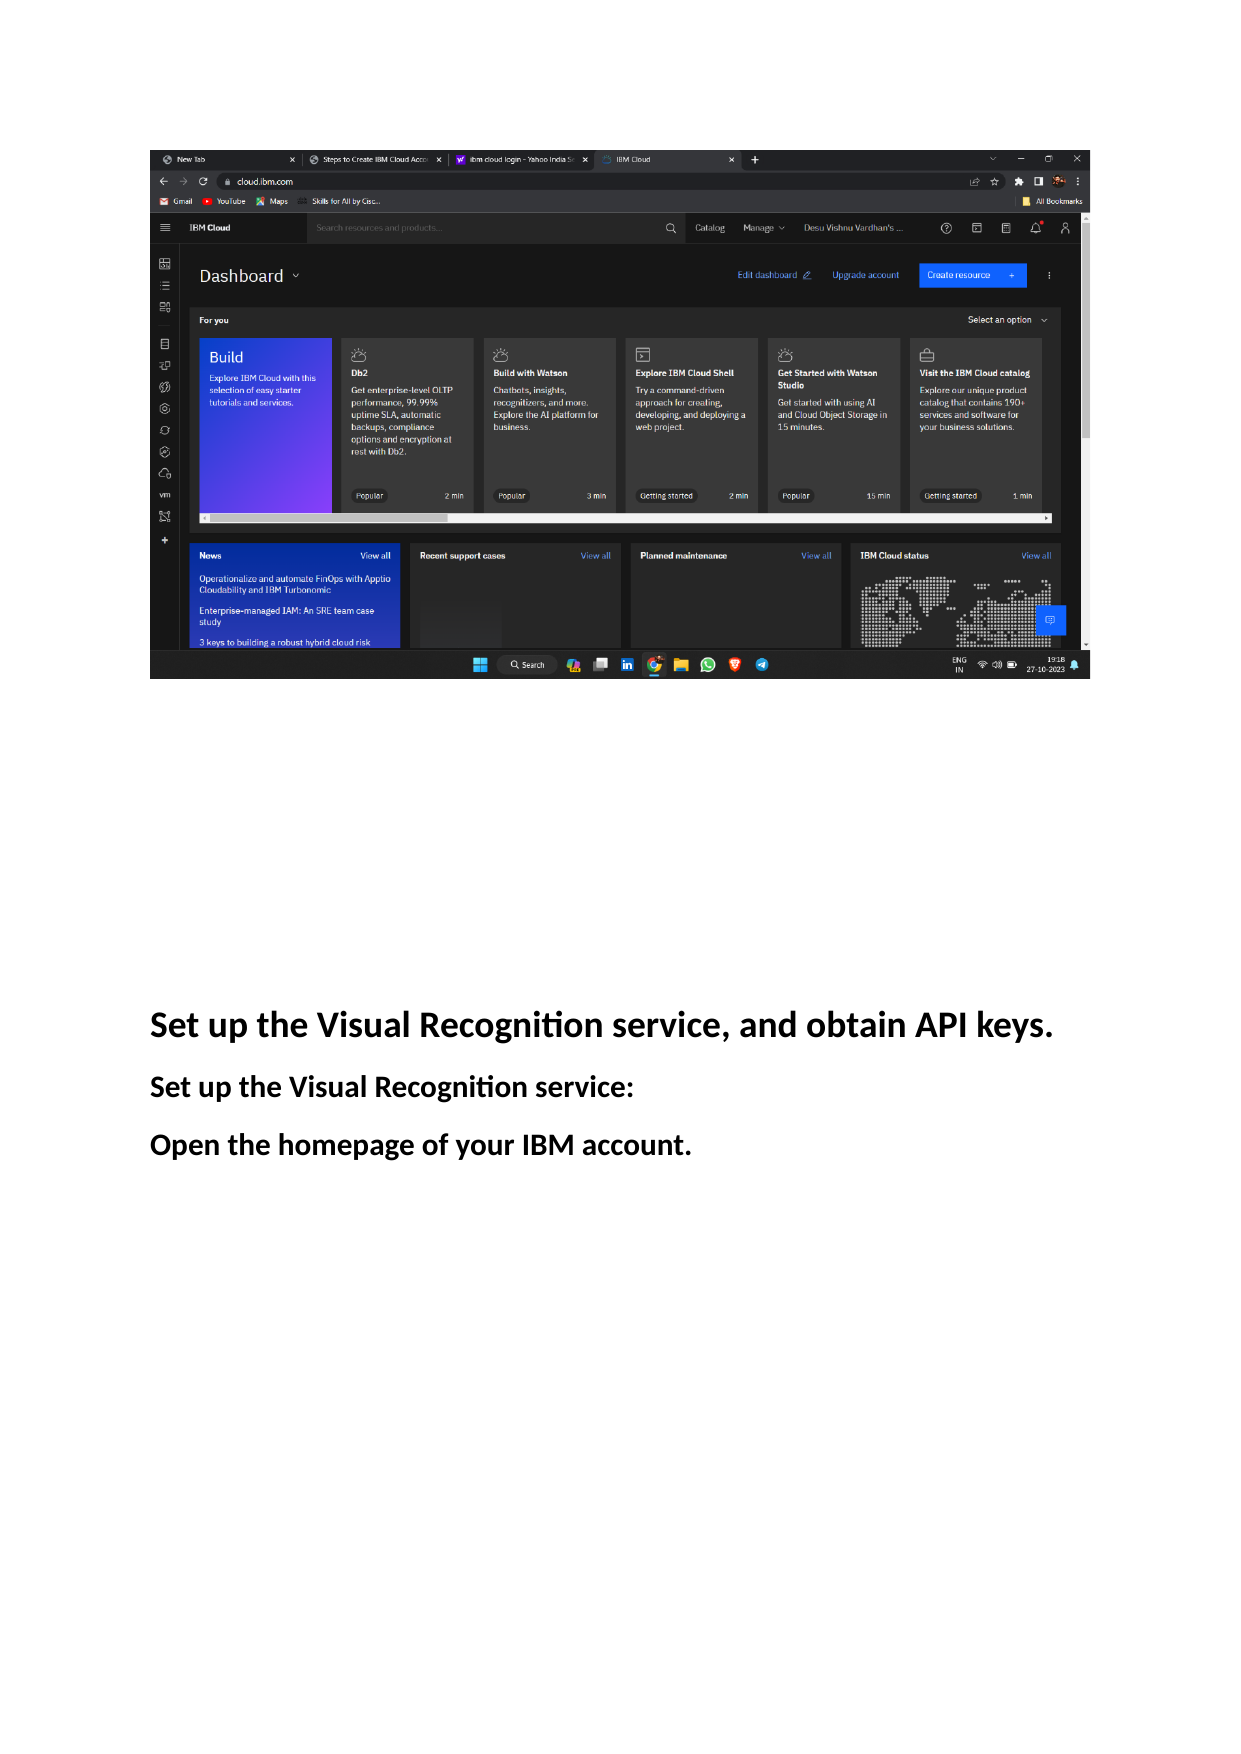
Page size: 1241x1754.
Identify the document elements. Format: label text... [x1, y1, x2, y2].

picture [150, 150, 1091, 679]
text Open the homepage of your IBM account. [150, 1125, 1090, 1163]
text Set up the Visual Recognition service, and obtain API keys. [150, 1001, 1090, 1047]
text Set up the Visual Recognition service: [150, 1067, 1090, 1105]
